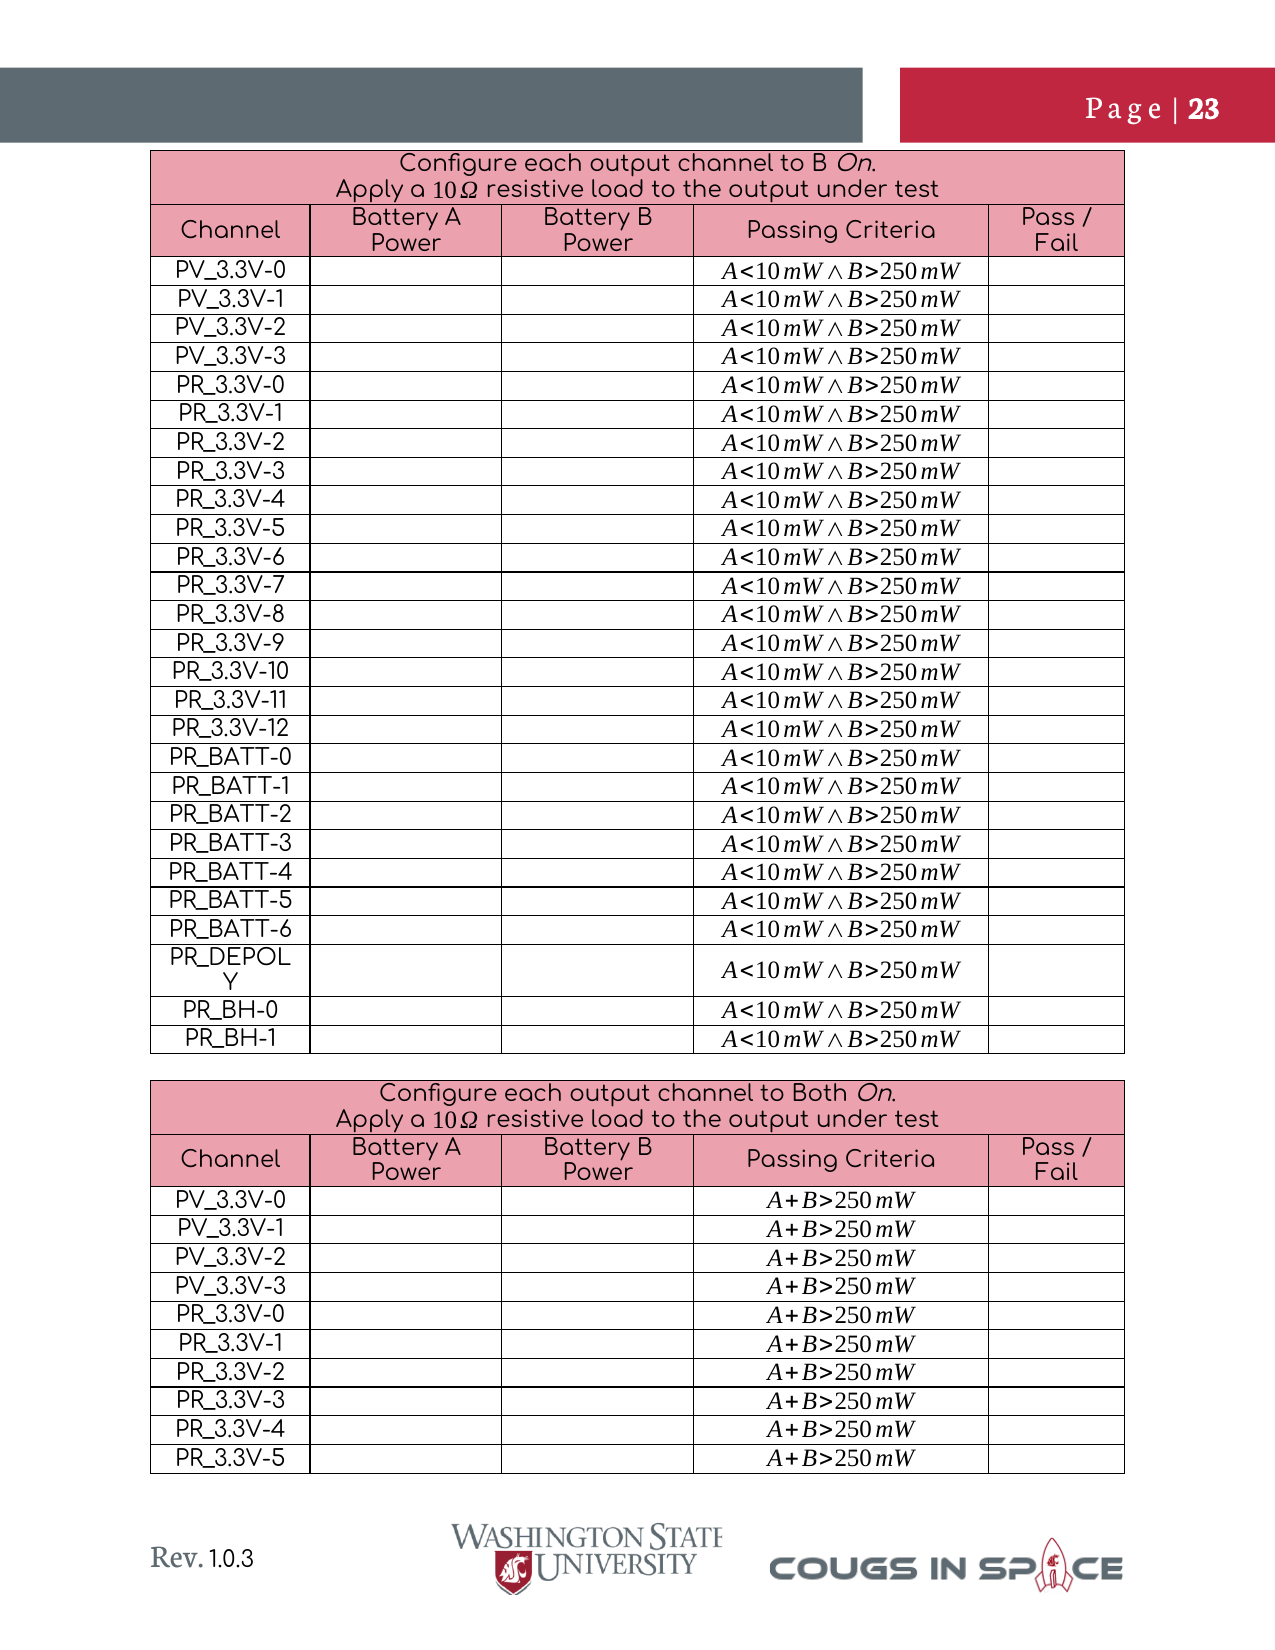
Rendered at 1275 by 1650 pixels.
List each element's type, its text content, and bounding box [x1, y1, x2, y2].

table_cell [502, 1273, 693, 1301]
table_cell [311, 601, 501, 629]
table_cell [989, 286, 1124, 313]
table_cell [311, 658, 501, 686]
table_cell [989, 257, 1124, 285]
table_cell [694, 544, 988, 571]
table_cell [311, 429, 501, 457]
table_cell [311, 1416, 501, 1444]
table_cell PV_3.3V-0 [151, 1187, 309, 1214]
table_cell [989, 544, 1124, 571]
table_cell PV_3.3V-3 [151, 343, 309, 371]
table_cell PR_3.3V-5 [151, 1445, 309, 1472]
picture [450, 1522, 723, 1595]
table_cell [989, 573, 1124, 600]
table_cell [502, 1330, 693, 1358]
table_cell [311, 401, 501, 428]
table_cell PR_DEPOLY [151, 945, 309, 996]
table_cell [502, 773, 693, 801]
table_cell PR_3.3V-2 [151, 1359, 309, 1386]
table_cell [989, 1216, 1124, 1243]
table_cell [502, 859, 693, 886]
table_cell [989, 1388, 1124, 1415]
table_cell [311, 687, 501, 714]
table_cell [502, 1388, 693, 1415]
table_cell [989, 687, 1124, 714]
table_cell PV_3.3V-0 [151, 257, 309, 285]
table_cell [694, 859, 988, 886]
table_cell [694, 1359, 988, 1386]
table_cell [694, 716, 988, 743]
table_cell [694, 486, 988, 514]
table_cell [694, 573, 988, 600]
table_cell Pass / Fail [989, 1135, 1124, 1186]
table_cell [311, 630, 501, 657]
table_cell [989, 1244, 1124, 1272]
table_cell [989, 601, 1124, 629]
table_cell PV_3.3V-3 [151, 1273, 309, 1301]
table_cell [694, 601, 988, 629]
picture [769, 1537, 1123, 1594]
table_cell [694, 802, 988, 829]
table_cell [502, 630, 693, 657]
table_cell [502, 601, 693, 629]
table_cell PR_3.3V-2 [151, 429, 309, 457]
table_cell [311, 945, 501, 996]
table_cell Passing Criteria [694, 205, 988, 256]
table_cell [311, 544, 501, 571]
table_cell [694, 773, 988, 801]
table_cell Channel [151, 205, 309, 256]
table_cell [989, 315, 1124, 342]
table_cell [502, 372, 693, 399]
table_header Configure each output channel to B On. Apply a resistive load to the output under test [151, 151, 1124, 204]
table_cell [502, 401, 693, 428]
table_cell [694, 916, 988, 944]
table_cell [502, 1216, 693, 1243]
table_cell [311, 1244, 501, 1272]
table_cell [694, 515, 988, 543]
table_cell PR_3.3V-4 [151, 486, 309, 514]
table_cell [502, 830, 693, 858]
table_cell [989, 916, 1124, 944]
table_cell PR_3.3V-1 [151, 401, 309, 428]
table_cell [989, 343, 1124, 371]
table_cell [989, 1416, 1124, 1444]
table_cell [311, 573, 501, 600]
table_cell PR_3.3V-11 [151, 687, 309, 714]
table_cell [502, 916, 693, 944]
table_cell [989, 486, 1124, 514]
table_cell [989, 1445, 1124, 1472]
table_cell PR_BH-1 [151, 1026, 309, 1053]
table_cell [694, 1244, 988, 1272]
table_cell Channel [151, 1135, 309, 1186]
table_cell [694, 1026, 988, 1053]
table_cell [502, 458, 693, 485]
table_cell [989, 1026, 1124, 1053]
table_cell [311, 802, 501, 829]
table_cell PR_BATT-5 [151, 888, 309, 915]
table_cell PR_3.3V-0 [151, 372, 309, 399]
table_cell [502, 257, 693, 285]
table_cell [502, 1416, 693, 1444]
table_cell [502, 658, 693, 686]
table_cell [502, 888, 693, 915]
table_cell [694, 997, 988, 1024]
table_cell [502, 1302, 693, 1329]
table_cell Battery A Power [311, 1135, 501, 1186]
table_cell [311, 286, 501, 313]
table_cell [694, 372, 988, 399]
table_cell [694, 429, 988, 457]
table_cell [989, 1302, 1124, 1329]
table_cell [311, 888, 501, 915]
table_cell [311, 1388, 501, 1415]
table_cell PR_3.3V-3 [151, 1388, 309, 1415]
table_cell [311, 486, 501, 514]
table_cell Battery B Power [502, 205, 693, 256]
table_cell [694, 1273, 988, 1301]
table_cell [311, 1216, 501, 1243]
table_cell Battery B Power [502, 1135, 693, 1186]
table_cell [694, 1187, 988, 1214]
table_cell [694, 744, 988, 772]
table_cell [502, 1359, 693, 1386]
table_cell [311, 458, 501, 485]
table_cell PR_BATT-3 [151, 830, 309, 858]
table_cell [502, 544, 693, 571]
table_cell [989, 830, 1124, 858]
table_cell PV_3.3V-1 [151, 1216, 309, 1243]
table_cell [502, 1026, 693, 1053]
table_cell [311, 1445, 501, 1472]
table_cell [989, 997, 1124, 1024]
table_cell [502, 515, 693, 543]
table_cell [311, 916, 501, 944]
table_cell Passing Criteria [694, 1135, 988, 1186]
table_cell [311, 257, 501, 285]
table_cell PR_BATT-4 [151, 859, 309, 886]
table_cell [694, 401, 988, 428]
table_cell [502, 1244, 693, 1272]
table_cell PR_3.3V-3 [151, 458, 309, 485]
table_cell [694, 286, 988, 313]
table_cell [989, 1359, 1124, 1386]
table_cell PR_3.3V-1 [151, 1330, 309, 1358]
table_cell Pass / Fail [989, 205, 1124, 256]
table_cell [502, 286, 693, 313]
table_cell [502, 744, 693, 772]
table_cell [311, 515, 501, 543]
table_cell [694, 1216, 988, 1243]
table_cell [694, 1302, 988, 1329]
table_cell [989, 859, 1124, 886]
table_cell [989, 1273, 1124, 1301]
table_cell [311, 1359, 501, 1386]
table_cell PV_3.3V-2 [151, 1244, 309, 1272]
table_cell [694, 830, 988, 858]
table_cell [311, 343, 501, 371]
table_cell [694, 458, 988, 485]
table_cell PR_3.3V-5 [151, 515, 309, 543]
table_cell [502, 573, 693, 600]
table_cell PR_BATT-0 [151, 744, 309, 772]
table_cell [311, 773, 501, 801]
table_cell [311, 1026, 501, 1053]
table_cell PR_BATT-2 [151, 802, 309, 829]
table_cell [502, 1445, 693, 1472]
table_cell [694, 257, 988, 285]
table_cell PR_3.3V-8 [151, 601, 309, 629]
table_cell [989, 658, 1124, 686]
table_cell PR_3.3V-7 [151, 573, 309, 600]
table_cell [311, 1187, 501, 1214]
table_cell [989, 888, 1124, 915]
table_cell [694, 343, 988, 371]
table_cell [694, 658, 988, 686]
table_cell [311, 315, 501, 342]
table_cell [502, 997, 693, 1024]
table_cell [694, 1445, 988, 1472]
table_cell [989, 802, 1124, 829]
table_cell [502, 1187, 693, 1214]
table_cell [989, 630, 1124, 657]
table_cell [311, 1273, 501, 1301]
table_cell [989, 401, 1124, 428]
table_cell [989, 1187, 1124, 1214]
table_cell Battery A Power [311, 205, 501, 256]
table_cell PR_BATT-6 [151, 916, 309, 944]
table_cell PV_3.3V-1 [151, 286, 309, 313]
table_cell [311, 859, 501, 886]
table_header Configure each output channel to Both On. Apply a resistive load to the output under test [151, 1081, 1124, 1134]
table_cell [311, 1302, 501, 1329]
table_cell [694, 1416, 988, 1444]
table_cell [502, 343, 693, 371]
table_cell [694, 888, 988, 915]
table_cell [989, 1330, 1124, 1358]
table_cell PR_3.3V-12 [151, 716, 309, 743]
table_cell [502, 486, 693, 514]
table_cell PV_3.3V-2 [151, 315, 309, 342]
table_cell [502, 315, 693, 342]
table_cell [989, 372, 1124, 399]
table_cell [502, 429, 693, 457]
table_cell [502, 716, 693, 743]
table_cell [502, 802, 693, 829]
table_cell [311, 997, 501, 1024]
table_cell [694, 1388, 988, 1415]
table_cell [989, 945, 1124, 996]
table_cell PR_3.3V-4 [151, 1416, 309, 1444]
table_cell [311, 744, 501, 772]
table_cell [989, 716, 1124, 743]
table_cell [989, 773, 1124, 801]
table_cell [694, 945, 988, 996]
table_cell [311, 830, 501, 858]
table_cell [311, 1330, 501, 1358]
table_cell PR_BH-0 [151, 997, 309, 1024]
table_cell [989, 744, 1124, 772]
table_cell [694, 630, 988, 657]
table_cell [502, 945, 693, 996]
table_cell PR_3.3V-6 [151, 544, 309, 571]
table_cell PR_3.3V-0 [151, 1302, 309, 1329]
table_cell [989, 429, 1124, 457]
table_cell PR_BATT-1 [151, 773, 309, 801]
table_cell [694, 687, 988, 714]
table_cell [311, 372, 501, 399]
table_cell [694, 1330, 988, 1358]
table_cell [694, 315, 988, 342]
table_cell [989, 515, 1124, 543]
table_cell PR_3.3V-10 [151, 658, 309, 686]
table_cell [502, 687, 693, 714]
table_cell [989, 458, 1124, 485]
table_cell PR_3.3V-9 [151, 630, 309, 657]
table_cell [311, 716, 501, 743]
